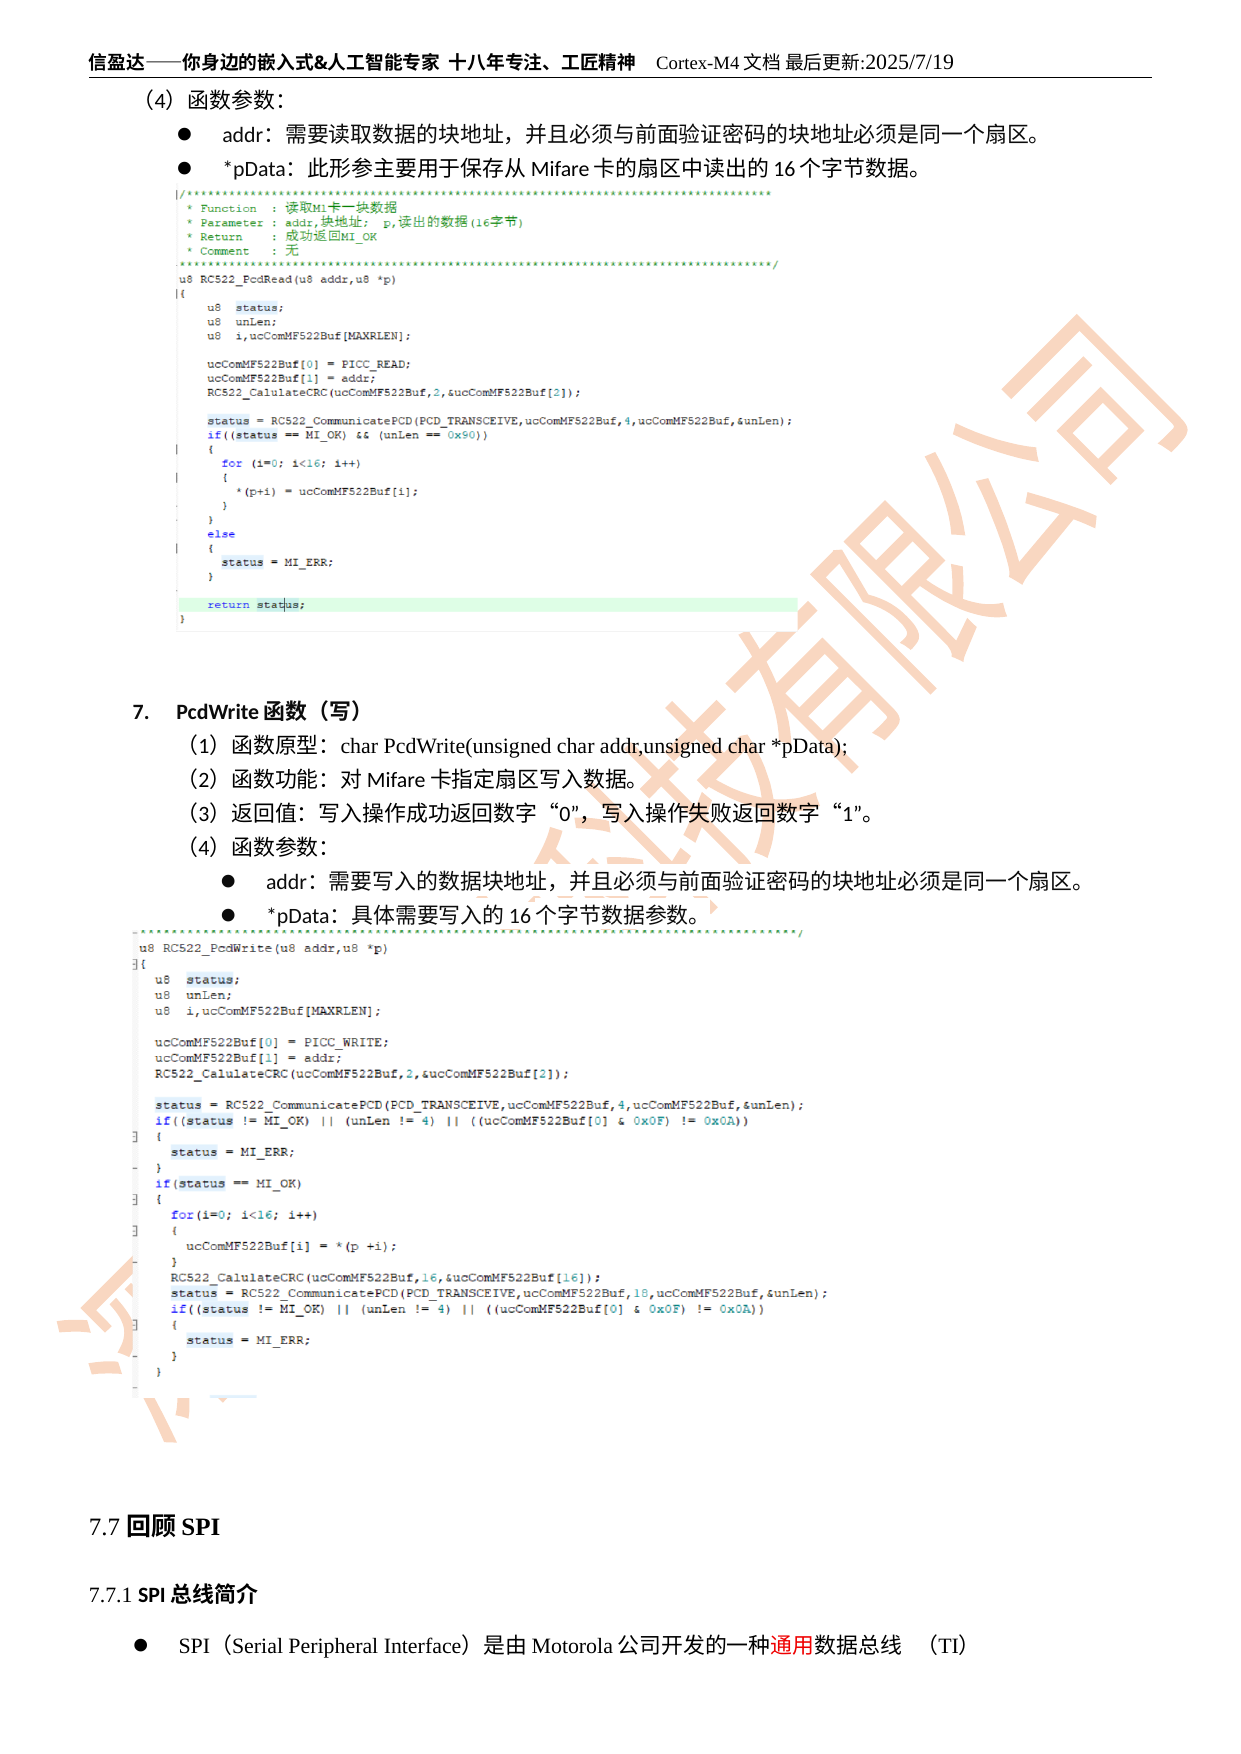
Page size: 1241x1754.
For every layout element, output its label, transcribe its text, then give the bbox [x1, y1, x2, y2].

list *pData：具体需要写入的16个字节数据参数。 [220, 897, 1152, 931]
list PcdWrite函数（写） [132, 693, 1152, 727]
subtitle SPI总线简介 [89, 1576, 1130, 1610]
list （3）返回值：写入操作成功返回数字“0”，写入操作失败返回数字“1”。 [176, 795, 1152, 829]
picture [132, 930, 849, 1398]
list （1）函数原型：char PcdWrite(unsigned char addr,unsigned char *pData); [176, 727, 1152, 761]
list （2）函数功能：对Mifare卡指定扇区写入数据。 [176, 761, 1152, 795]
list SPI（Serial Peripheral Interface）是由Motorola公司开发的一种通用数据总线 （TI） [132, 1627, 1152, 1661]
list addr：需要写入的数据块地址，并且必须与前面验证密码的块地址必须是同一个扇区。 [220, 863, 1152, 897]
subtitle 回顾SPI [89, 1491, 1152, 1559]
picture [176, 183, 798, 632]
text （4）函数参数： [132, 829, 1152, 863]
list *pData：此形参主要用于保存从Mifare卡的扇区中读出的16个字节数据。 [176, 150, 1152, 184]
text （4）函数参数： [132, 82, 1152, 116]
list addr：需要读取数据的块地址，并且必须与前面验证密码的块地址必须是同一个扇区。 [176, 116, 1152, 150]
